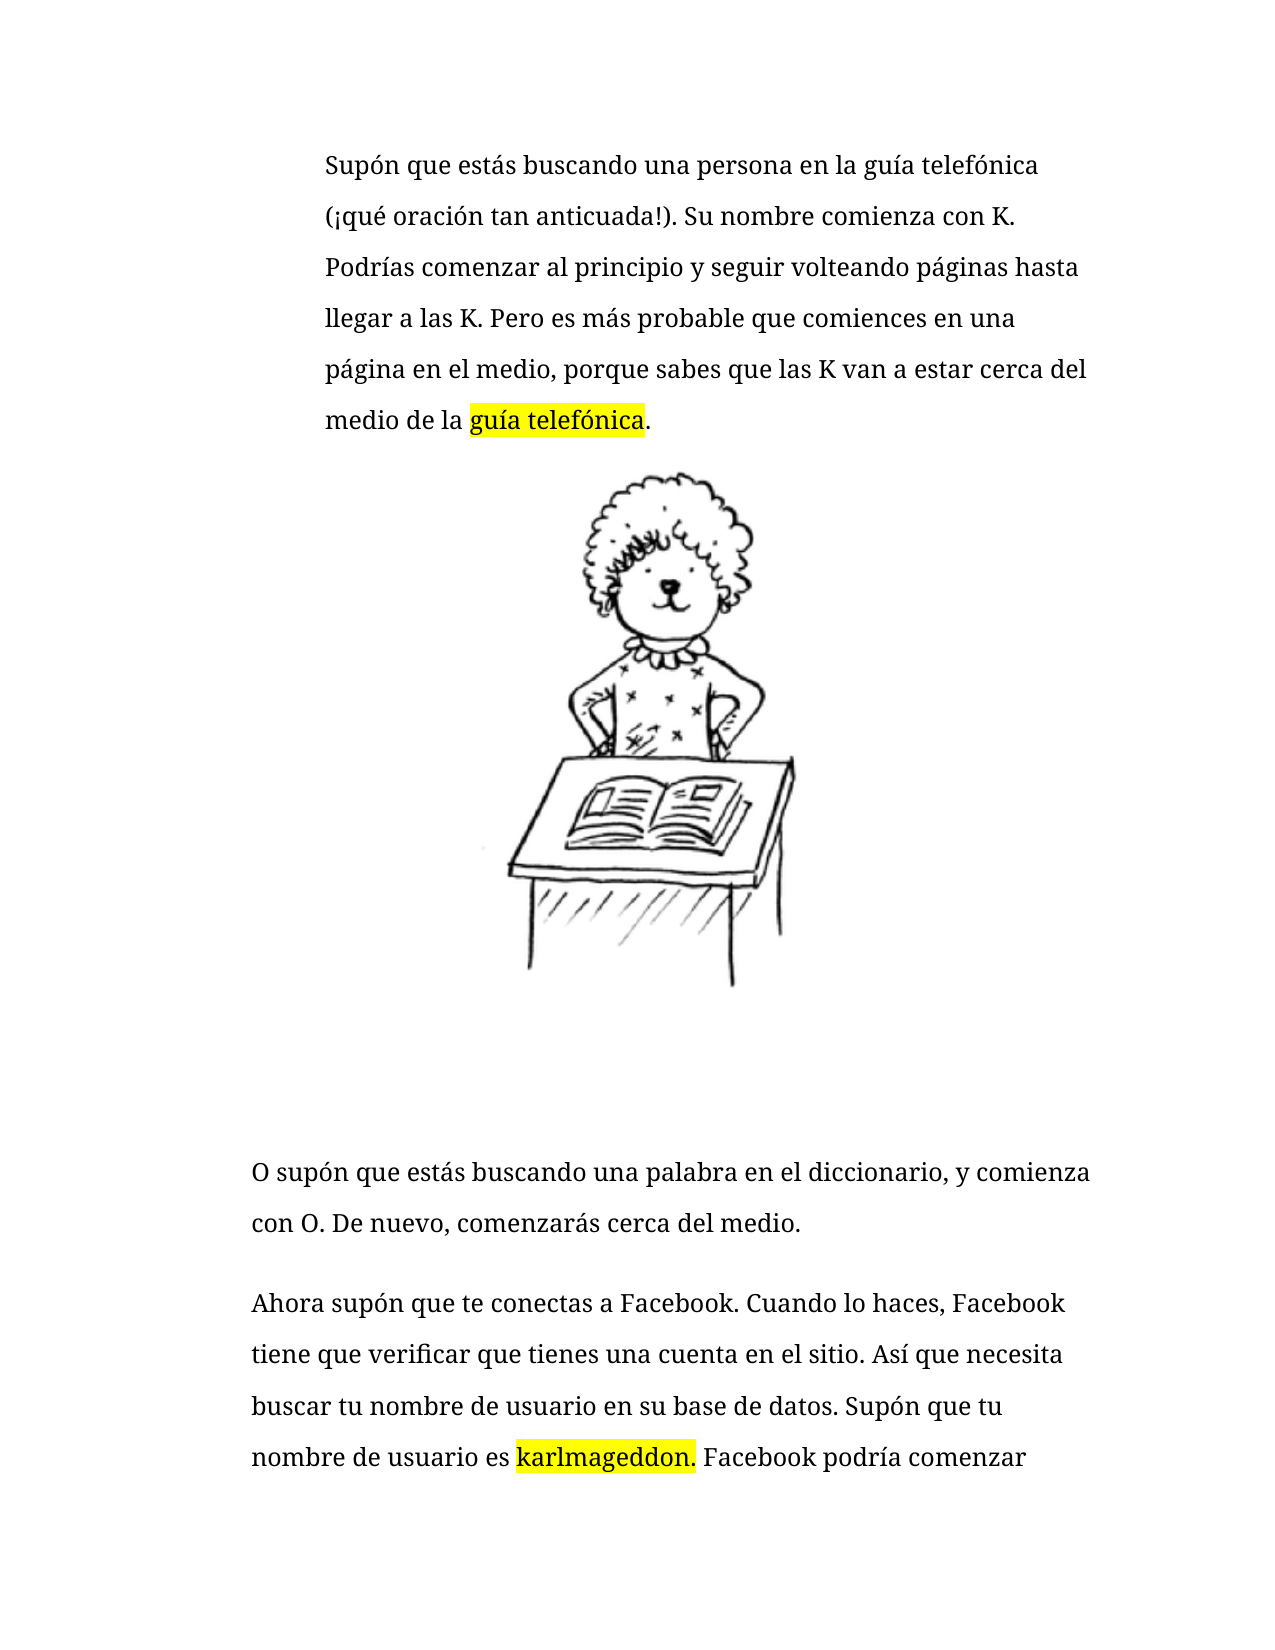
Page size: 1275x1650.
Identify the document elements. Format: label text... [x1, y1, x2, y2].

picture [480, 458, 821, 1012]
text O supón que estás buscando una palabra en el diccionario, y comienza con O. De nuevo, comenzarás cerca del medio. [251, 1155, 1098, 1240]
text Supón que estás buscando una persona en la guía telefónica (¡qué oración tan anticuada!). Su nombre comienza con K. Podrías comenzar al principio y seguir volteando páginas hasta llegar a las K. Pero es más probable que comiences en una página en el medio, porque sabes que las K van a estar cerca del medio de la guía telefónica. [325, 148, 1098, 437]
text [251, 1286, 1098, 1473]
